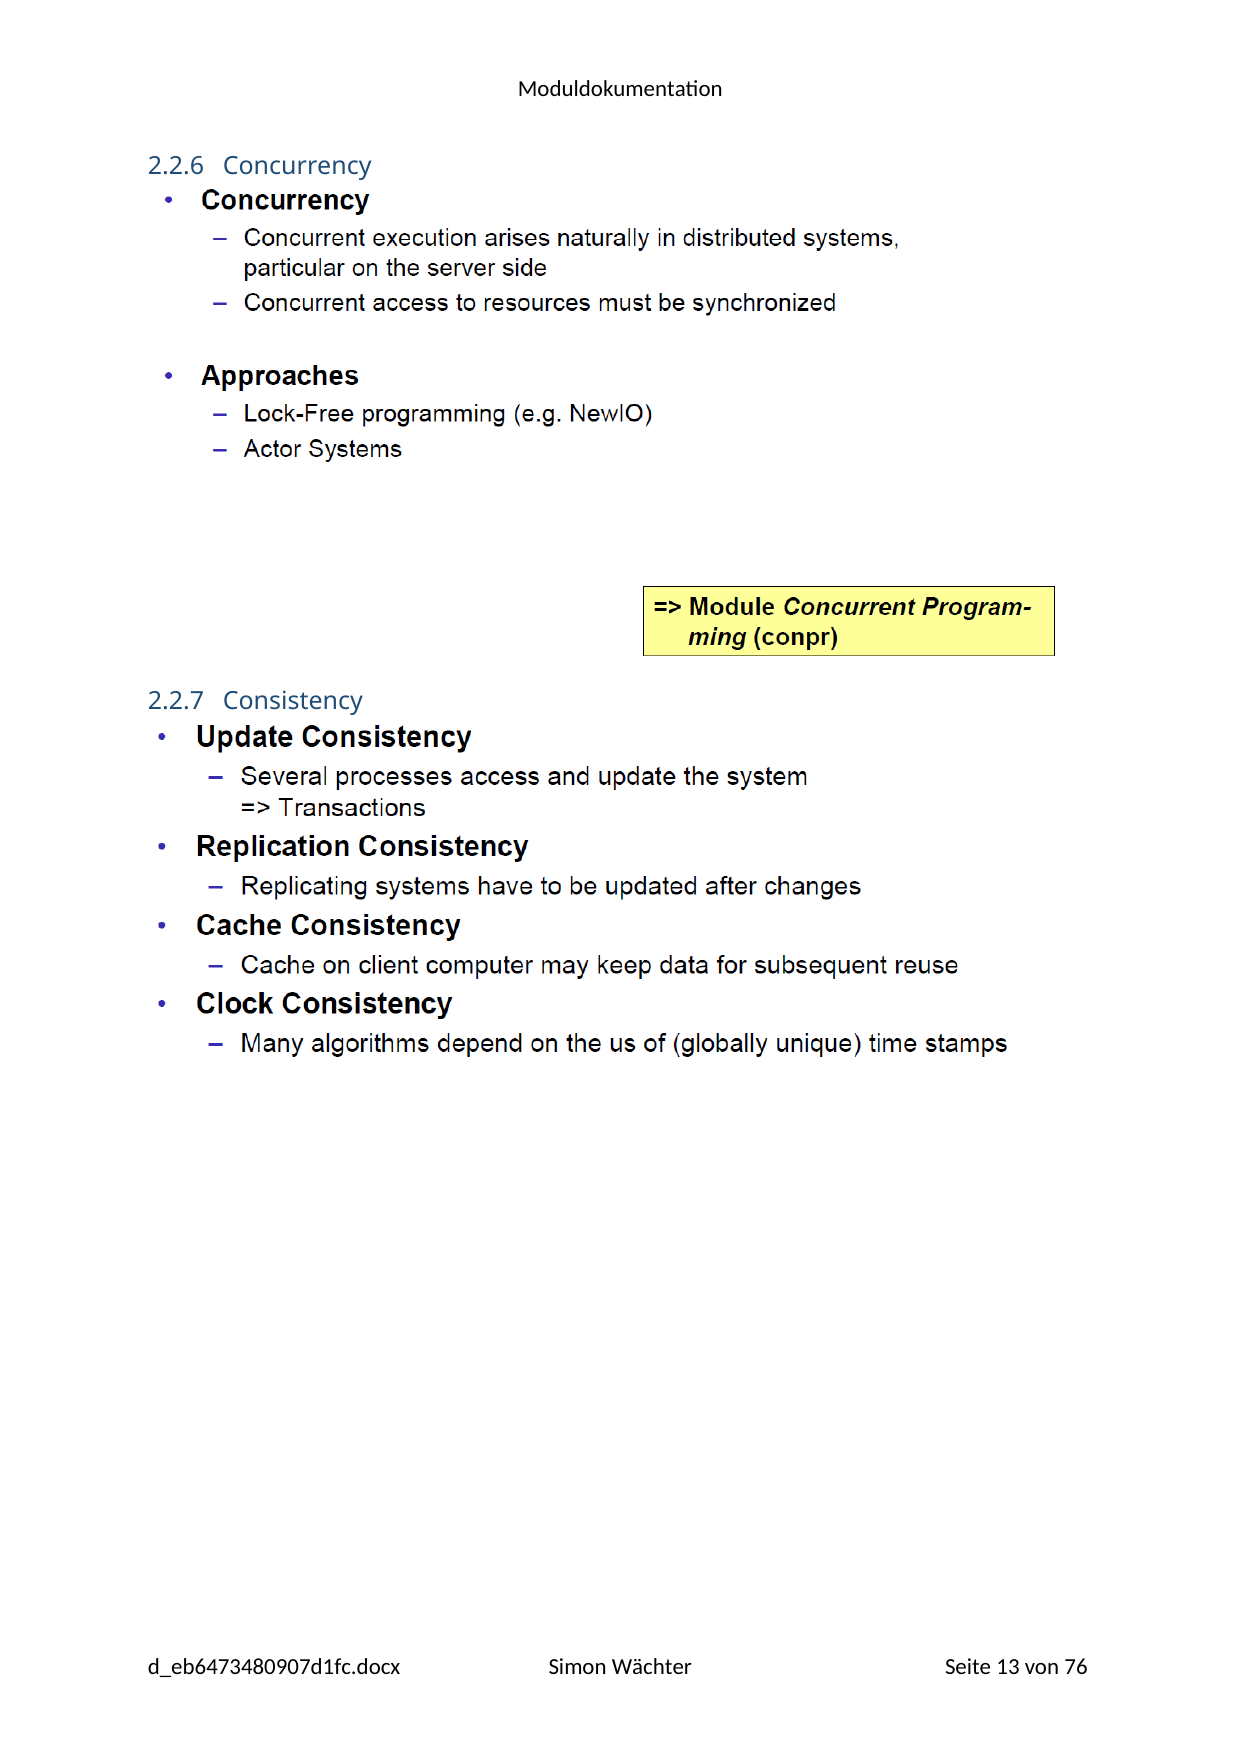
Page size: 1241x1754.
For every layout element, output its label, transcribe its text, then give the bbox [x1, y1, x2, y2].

subtitle Consistency [148, 682, 1093, 717]
picture [147, 719, 1029, 1064]
picture [147, 184, 1062, 664]
subtitle Concurrency [148, 148, 1093, 182]
